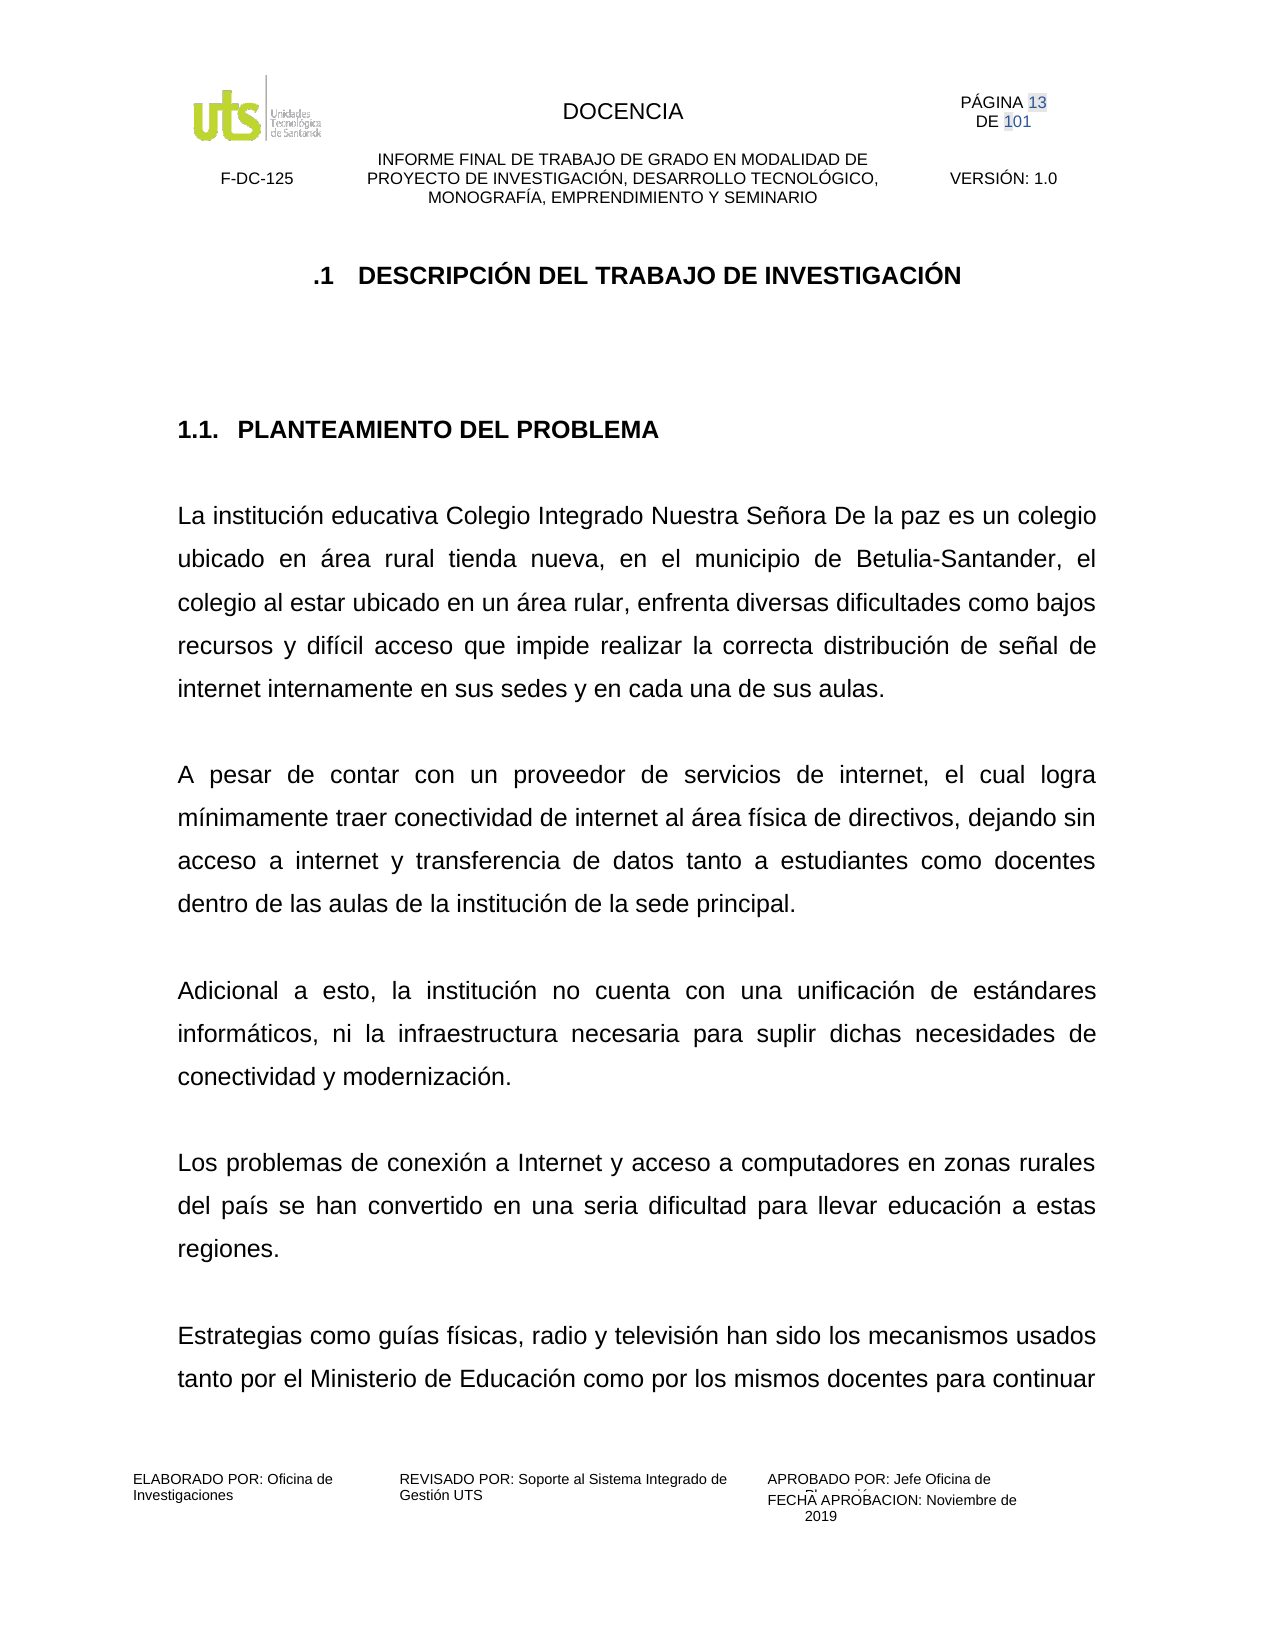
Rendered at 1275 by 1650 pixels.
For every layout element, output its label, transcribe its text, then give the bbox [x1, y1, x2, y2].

text Adicional a esto, la institución no cuenta con una unificación de estándares informáticos, ni la infraestructura necesaria para suplir dichas necesidades de conectividad y modernización. [177, 976, 1098, 1091]
text A pesar de contar con un proveedor de servicios de internet, el cual logra mínimamente traer conectividad de internet al área física de directivos, dejando sin acceso a internet y transferencia de datos tanto a estudiantes como docentes dentro de las aulas de la institución de la sede principal. [177, 760, 1098, 918]
picture [192, 75, 321, 149]
text La institución educativa Colegio Integrado Nuestra Señora De la paz es un colegio ubicado en área rural tienda nueva, en el municipio de Betulia-Santander, el colegio al estar ubicado en un área rular, enfrenta diversas dificultades como bajos recursos y difícil acceso que impide realizar la correcta distribución de señal de internet internamente en sus sedes y en cada una de sus aulas. [177, 501, 1098, 703]
text Los problemas de conexión a Internet y acceso a computadores en zonas rurales del país se han convertido en una seria dificultad para llevar educación a estas regiones. [177, 1148, 1098, 1263]
subtitle DESCRIPCIÓN DEL TRABAJO DE INVESTIGACIÓN [177, 261, 1098, 289]
subtitle PLANTEAMIENTO DEL PROBLEMA [177, 415, 1098, 444]
